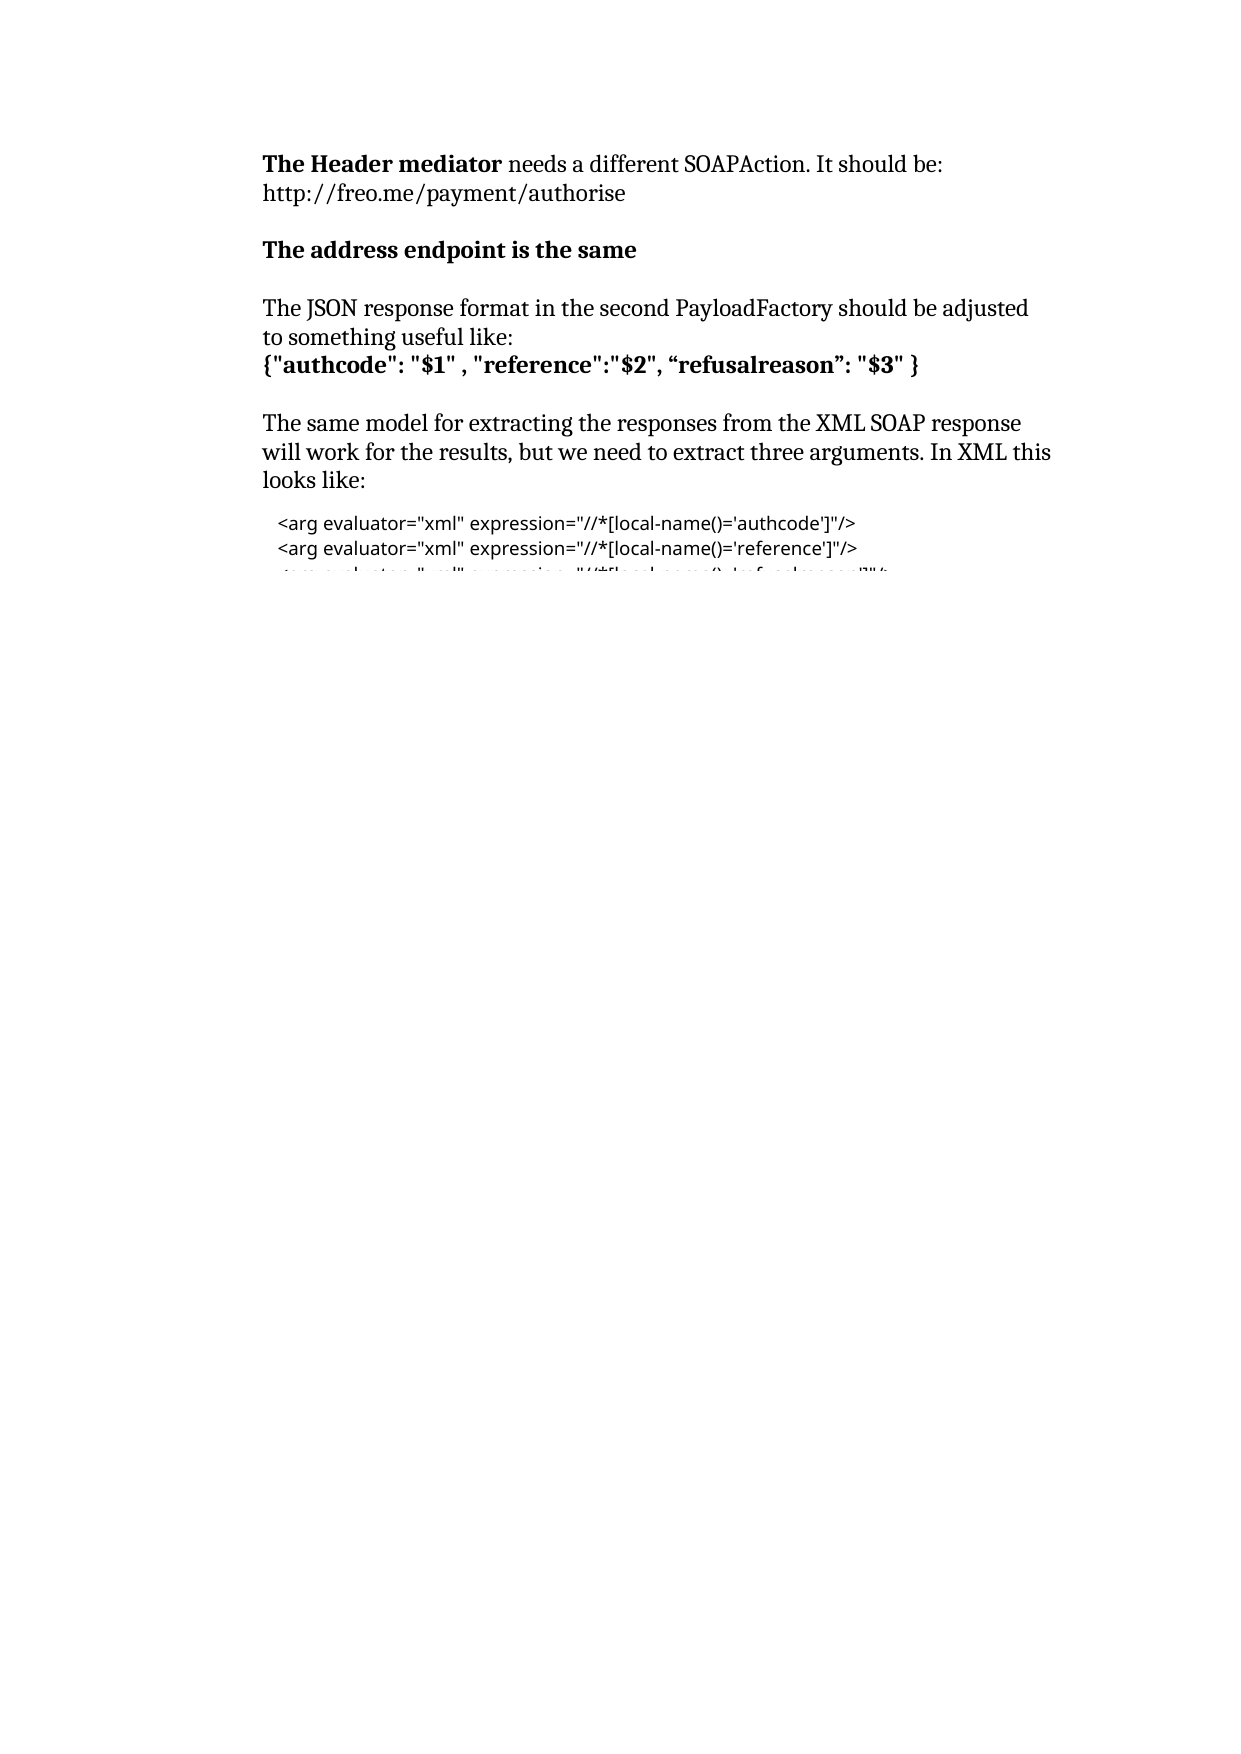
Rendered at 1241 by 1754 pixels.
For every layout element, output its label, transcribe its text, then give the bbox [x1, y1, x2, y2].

list The JSON response format in the second PayloadFactory should be adjusted to something useful like: [262, 294, 1053, 351]
list {"authcode": "$1" , "reference":"$2", “refusalreason”: "$3" } [262, 351, 1053, 380]
list The address endpoint is the same [262, 207, 1053, 265]
list The same model for extracting the responses from the XML SOAP response will work for the results, but we need to extract three arguments. In XML this looks like: [262, 409, 1053, 635]
list The Header mediator needs a different SOAPAction. It should be: http://freo.me/payment/authorise [262, 150, 1053, 207]
